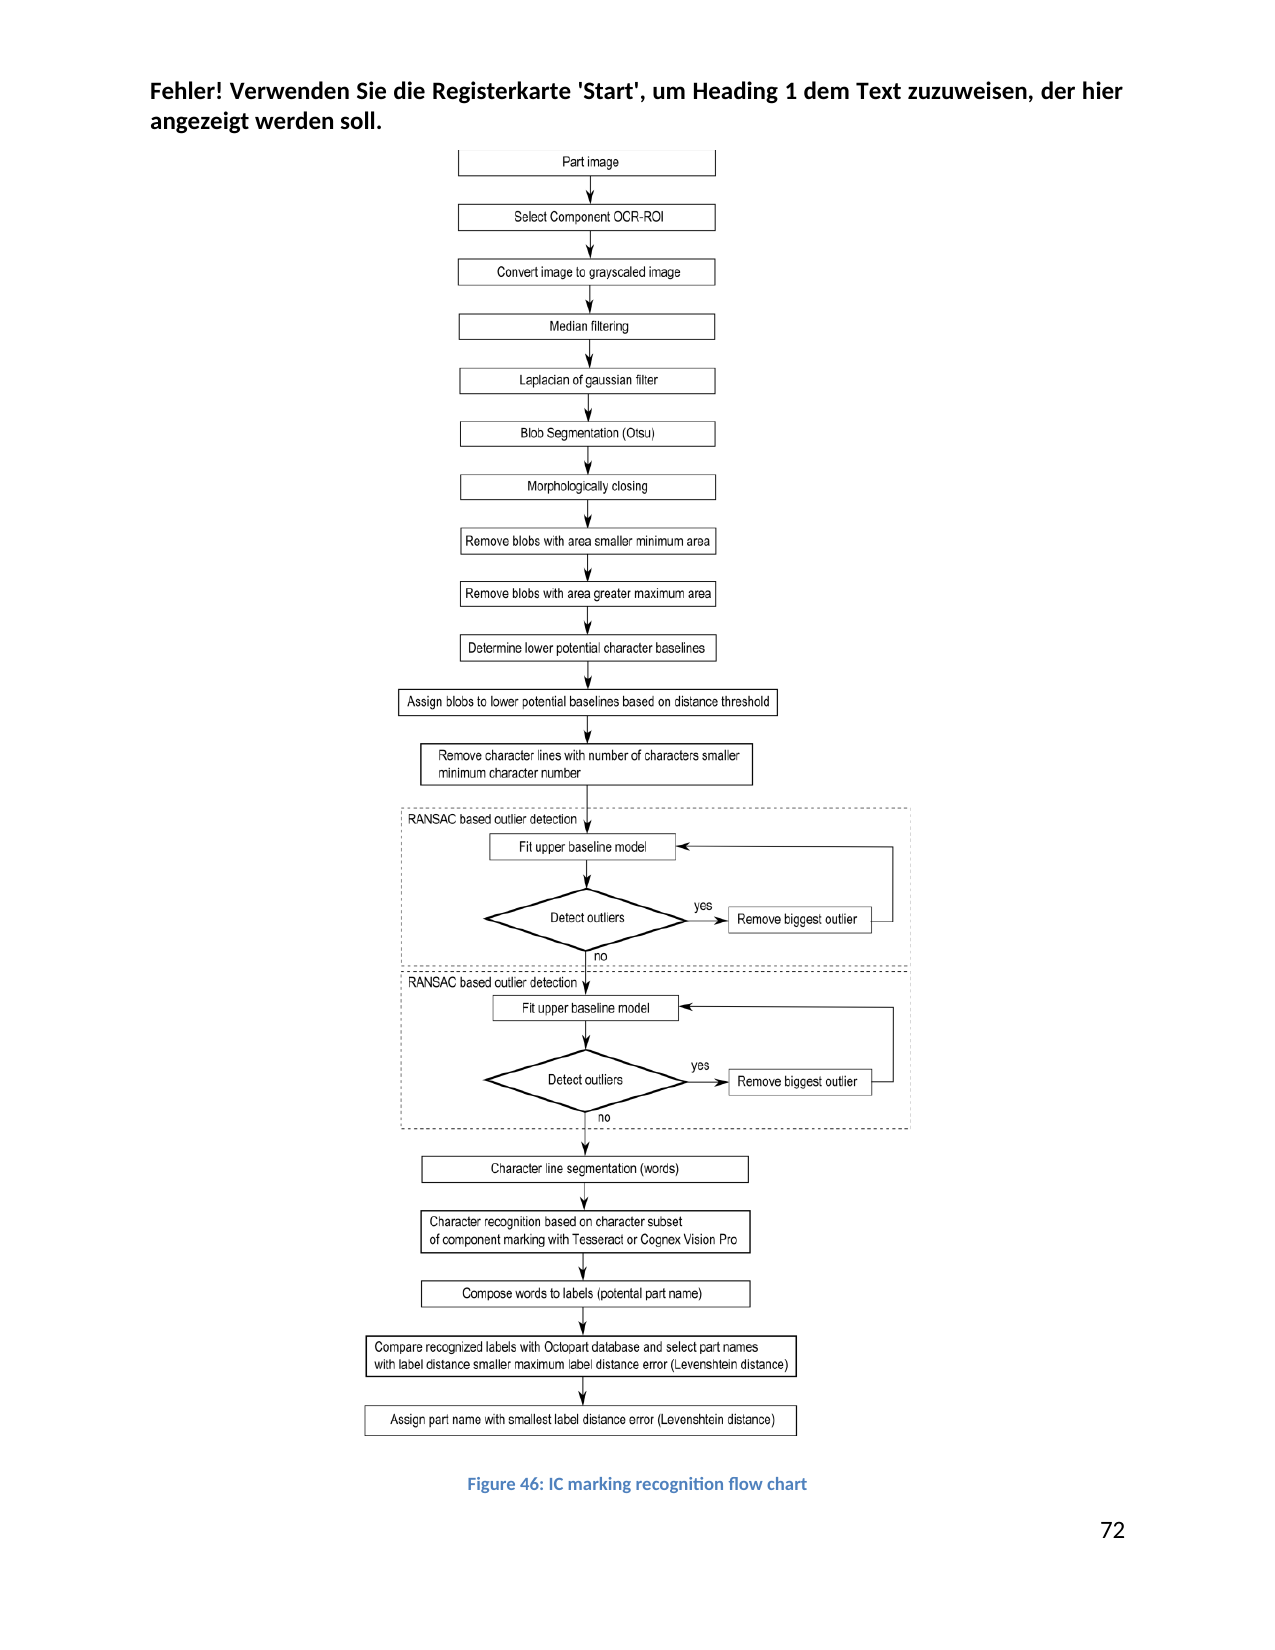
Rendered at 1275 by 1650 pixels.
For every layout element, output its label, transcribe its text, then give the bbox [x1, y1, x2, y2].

picture [364, 150, 911, 1436]
